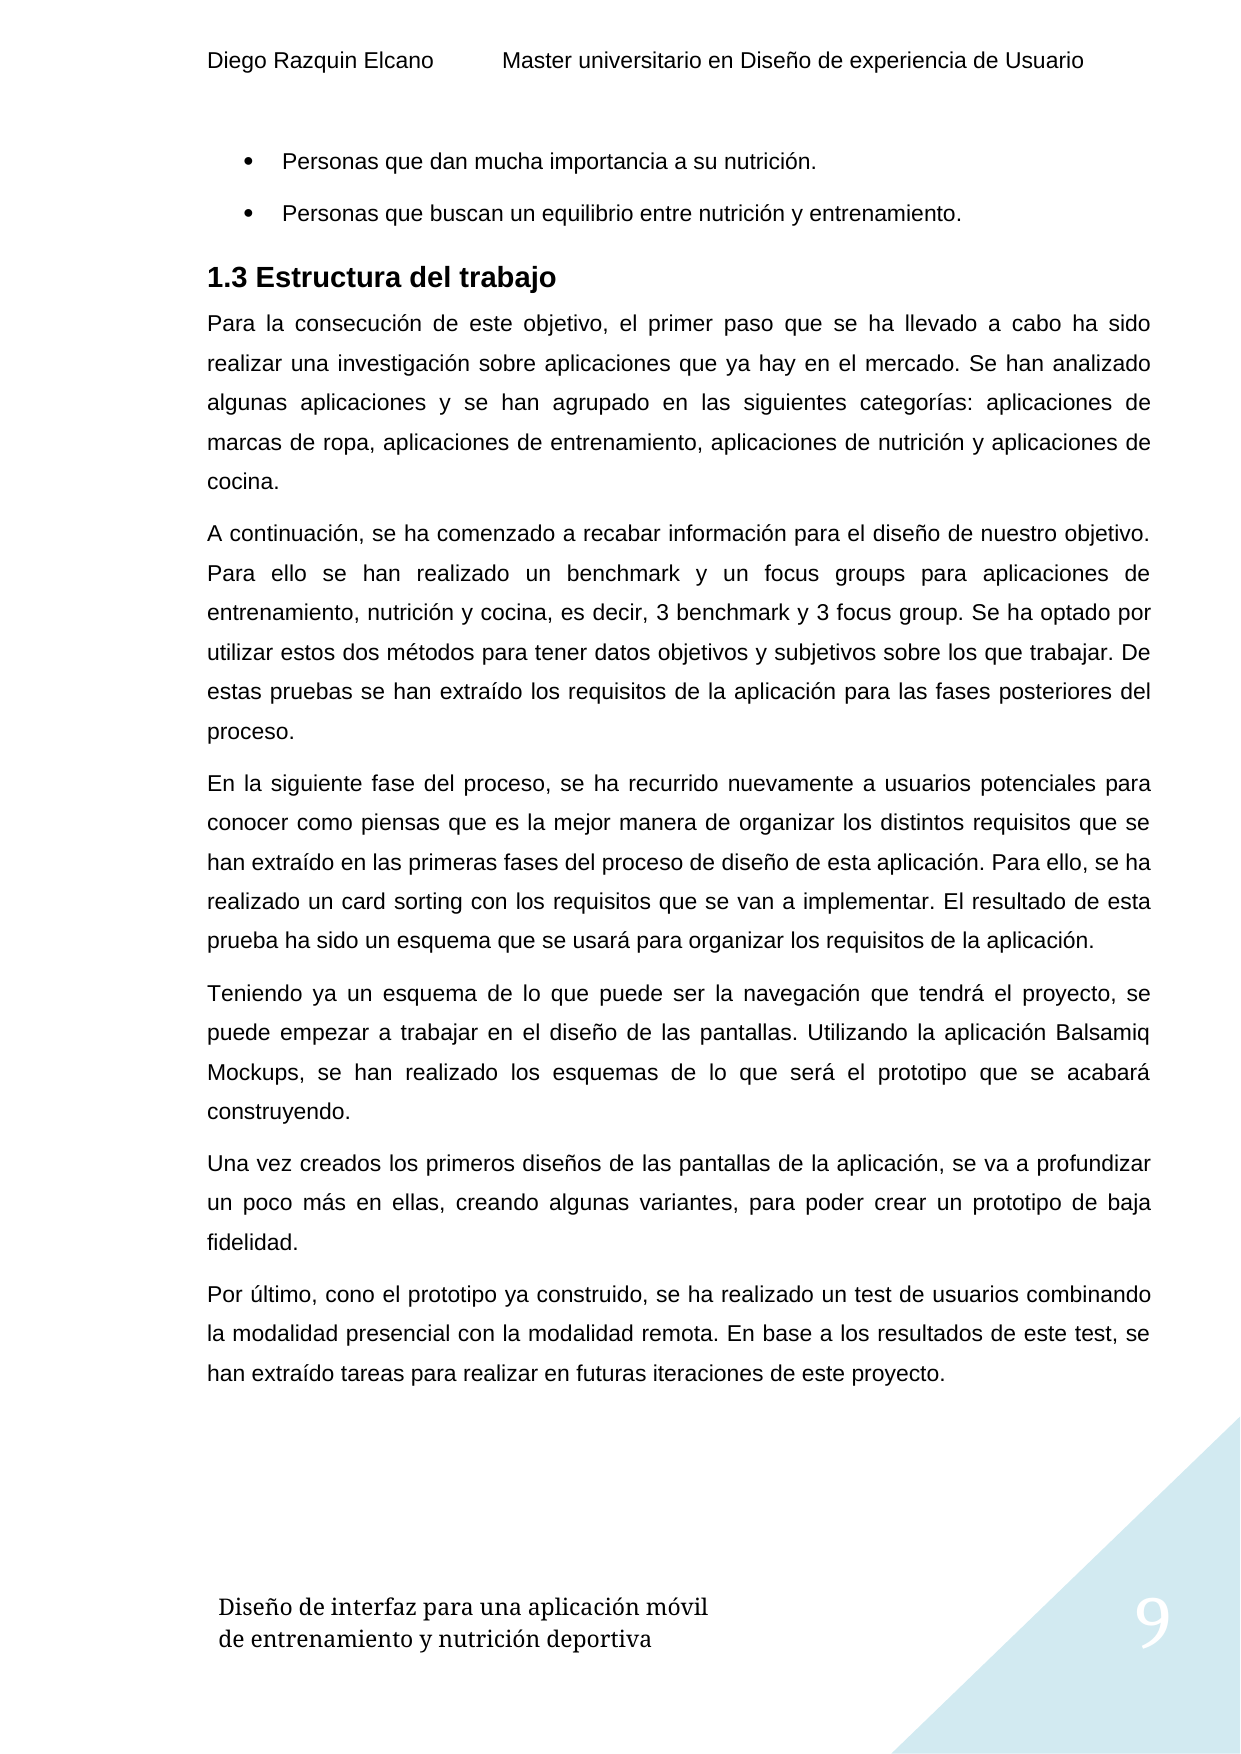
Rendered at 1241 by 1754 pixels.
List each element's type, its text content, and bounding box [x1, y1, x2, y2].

list Personas que buscan un equilibrio entre nutrición y entrenamiento. [244, 200, 1152, 226]
list Personas que dan mucha importancia a su nutrición. [244, 148, 1152, 174]
subtitle 1.3 Estructura del trabajo [207, 260, 1152, 293]
text Teniendo ya un esquema de lo que puede ser la navegación que tendrá el proyecto, se puede empezar a trabajar en el diseño de las pantallas. Utilizando la aplicación Balsamiq Mockups, se han realizado los esquemas de lo que será el prototipo que se acabará construyendo. [207, 979, 1152, 1124]
text Para la consecución de este objetivo, el primer paso que se ha llevado a cabo ha sido realizar una investigación sobre aplicaciones que ya hay en el mercado. Se han analizado algunas aplicaciones y se han agrupado en las siguientes categorías: aplicaciones de marcas de ropa, aplicaciones de entrenamiento, aplicaciones de nutrición y aplicaciones de cocina. [207, 310, 1152, 494]
text En la siguiente fase del proceso, se ha recurrido nuevamente a usuarios potenciales para conocer como piensas que es la mejor manera de organizar los distintos requisitos que se han extraído en las primeras fases del proceso de diseño de esta aplicación. Para ello, se ha realizado un card sorting con los requisitos que se van a implementar. El resultado de esta prueba ha sido un esquema que se usará para organizar los requisitos de la aplicación. [207, 769, 1152, 954]
text Una vez creados los primeros diseños de las pantallas de la aplicación, se va a profundizar un poco más en ellas, creando algunas variantes, para poder crear un prototipo de baja fidelidad. [207, 1150, 1152, 1255]
text Por último, cono el prototipo ya construido, se ha realizado un test de usuarios combinando la modalidad presencial con la modalidad remota. En base a los resultados de este test, se han extraído tareas para realizar en futuras iteraciones de este proyecto. [207, 1281, 1152, 1386]
text A continuación, se ha comenzado a recabar información para el diseño de nuestro objetivo. Para ello se han realizado un benchmark y un focus groups para aplicaciones de entrenamiento, nutrición y cocina, es decir, 3 benchmark y 3 focus group. Se ha optado por utilizar estos dos métodos para tener datos objetivos y subjetivos sobre los que trabajar. De estas pruebas se han extraído los requisitos de la aplicación para las fases posteriores del proceso. [207, 520, 1152, 744]
